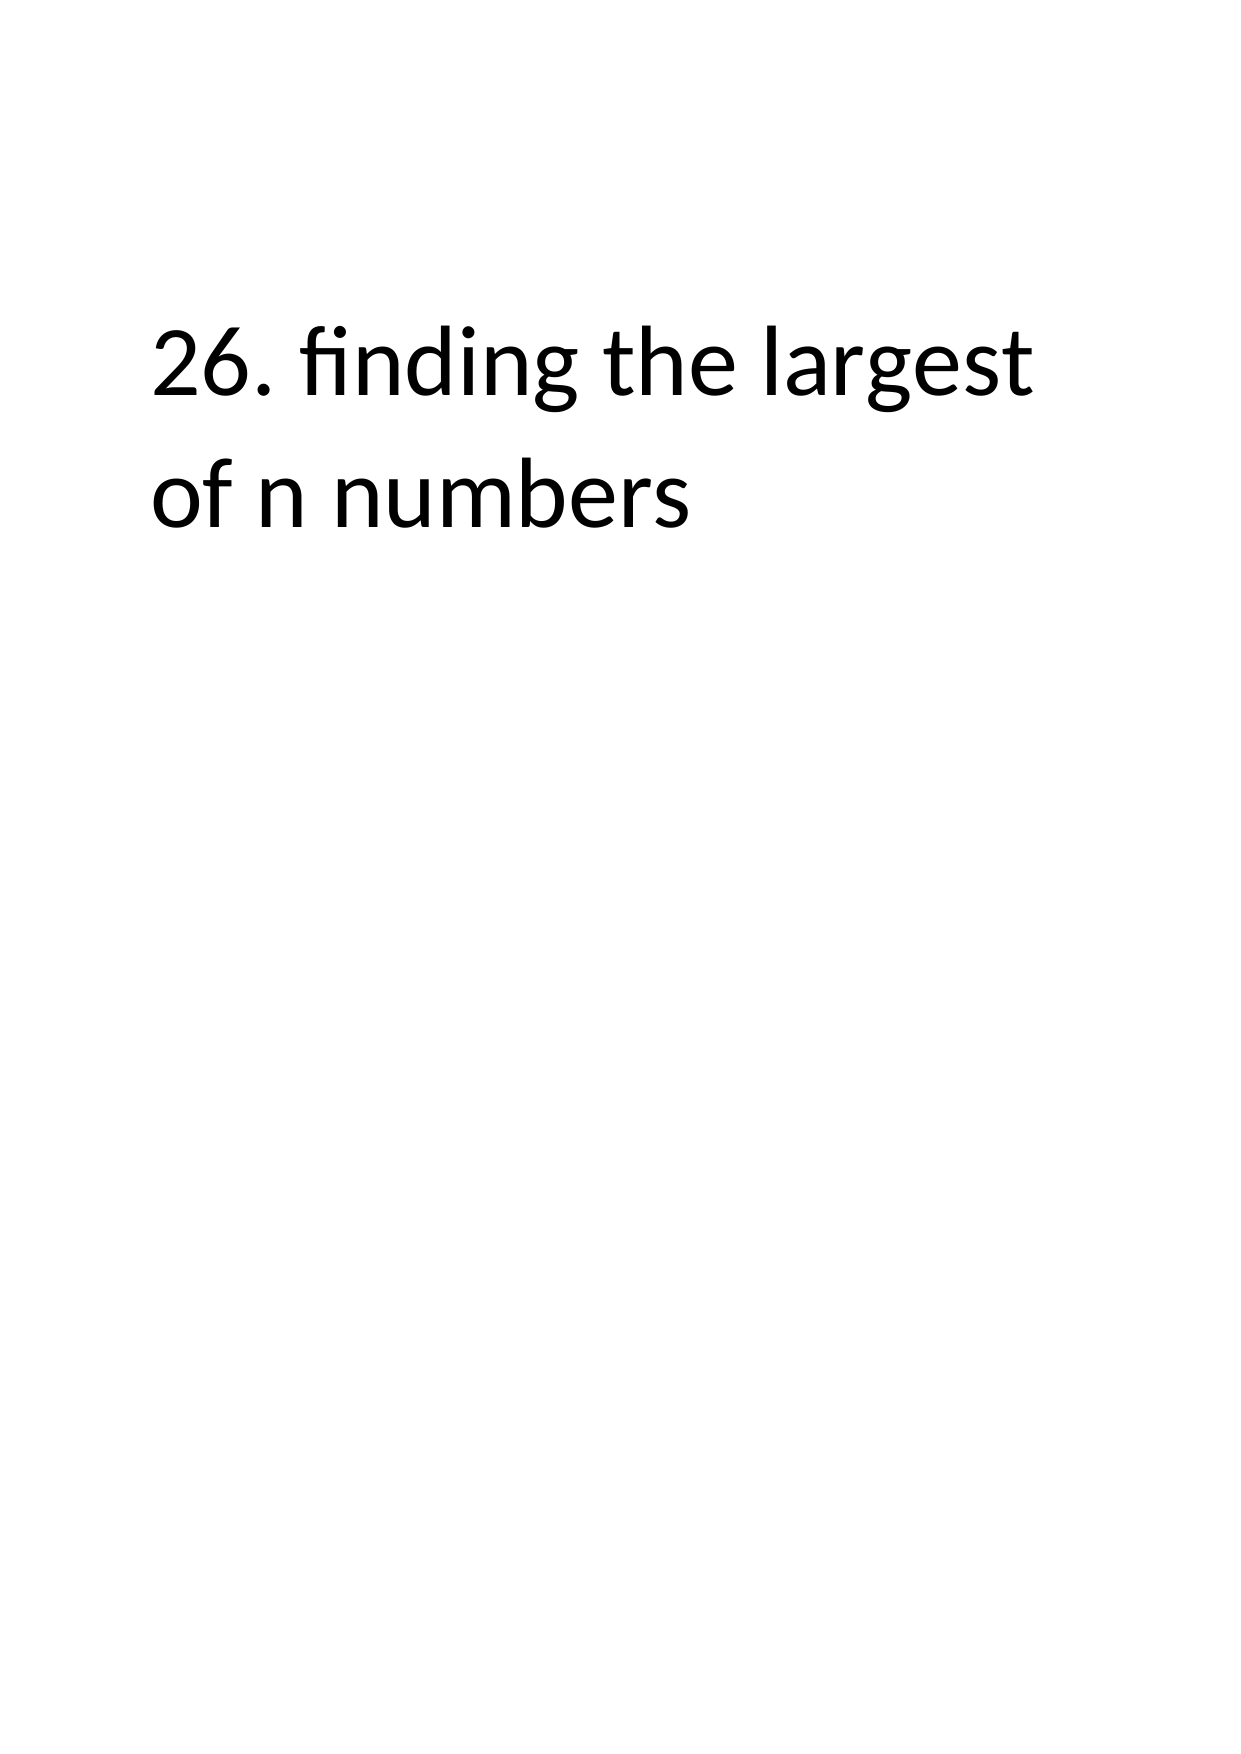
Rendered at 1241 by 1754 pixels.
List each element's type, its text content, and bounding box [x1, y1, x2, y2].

text 26. finding the largest of n numbers [150, 298, 1090, 552]
